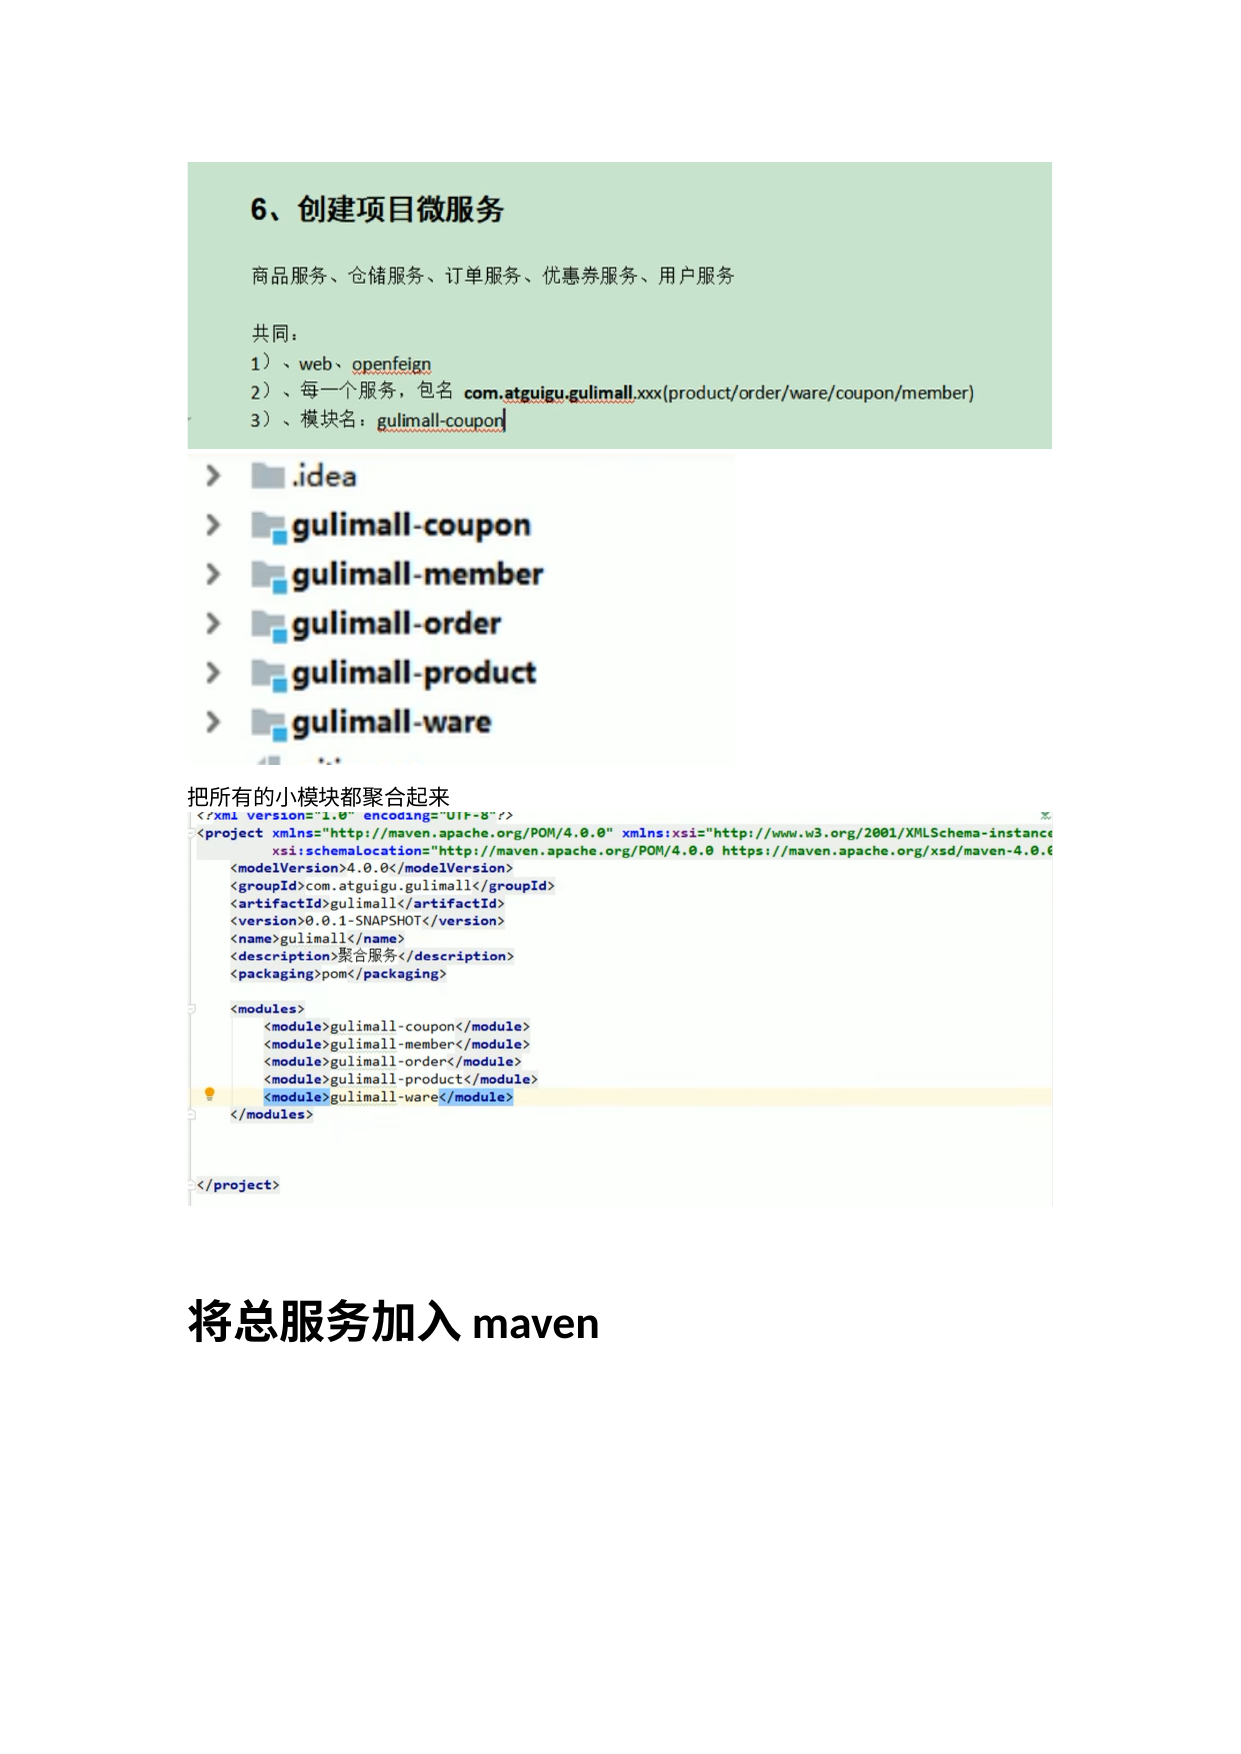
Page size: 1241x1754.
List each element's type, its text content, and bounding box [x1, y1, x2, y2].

picture [187, 162, 1053, 449]
picture [187, 454, 736, 765]
picture [187, 812, 1053, 1206]
subtitle 将总服务加入maven [187, 1270, 1053, 1367]
text 把所有的小模块都聚合起来 [187, 779, 1053, 812]
